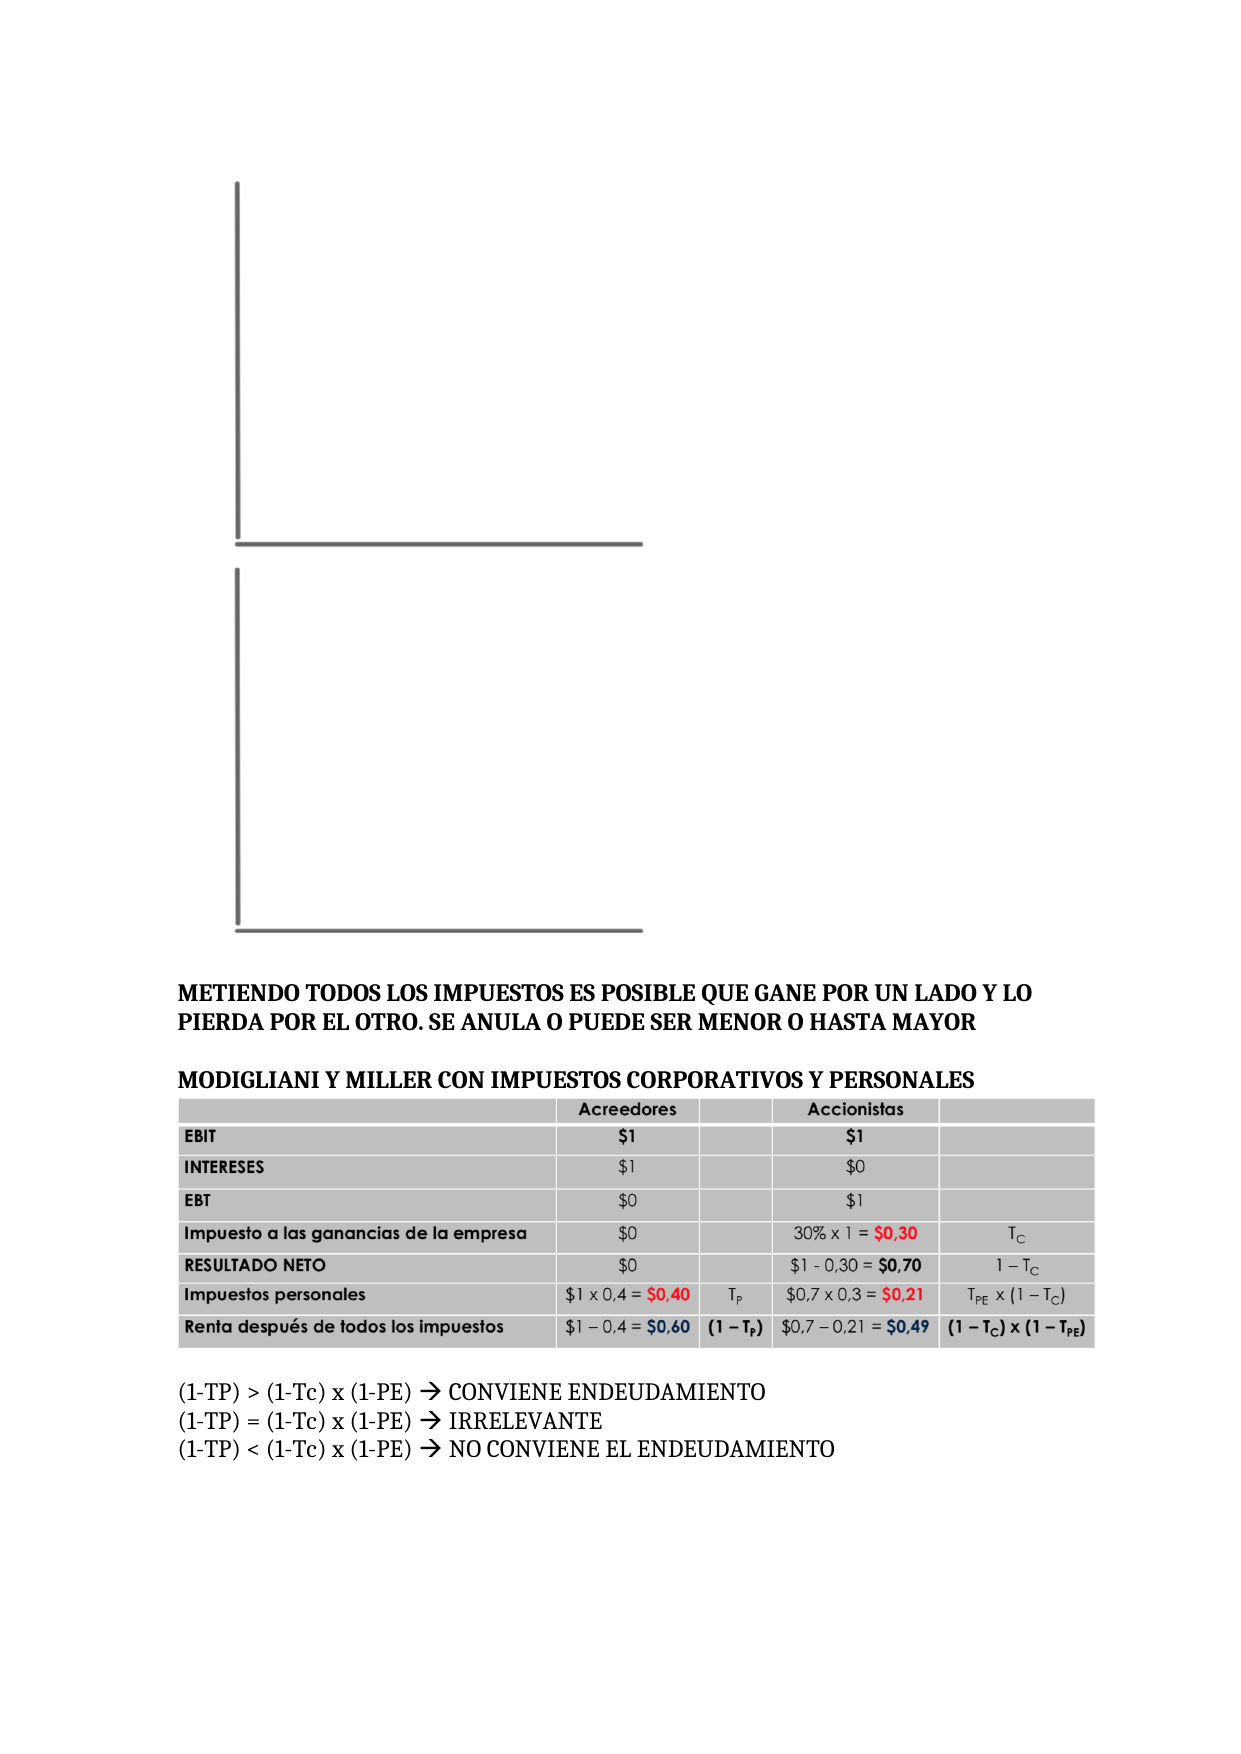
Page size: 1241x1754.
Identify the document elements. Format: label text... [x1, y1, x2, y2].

text (1-TP) = (1-Tc) x (1-PE) IRRELEVANTE [177, 1407, 1063, 1435]
text (1-TP) < (1-Tc) x (1-PE) NO CONVIENE EL ENDEUDAMIENTO [177, 1435, 1063, 1464]
picture [177, 1094, 1098, 1350]
text (1-TP) > (1-Tc) x (1-PE) CONVIENE ENDEUDAMIENTO [177, 1378, 1063, 1407]
picture [177, 147, 703, 951]
text METIENDO TODOS LOS IMPUESTOS ES POSIBLE QUE GANE POR UN LADO Y LO PIERDA POR EL OTRO. SE ANULA O PUEDE SER MENOR O HASTA MAYOR [177, 979, 1063, 1037]
text MODIGLIANI Y MILLER CON IMPUESTOS CORPORATIVOS Y PERSONALES [177, 1066, 1063, 1094]
